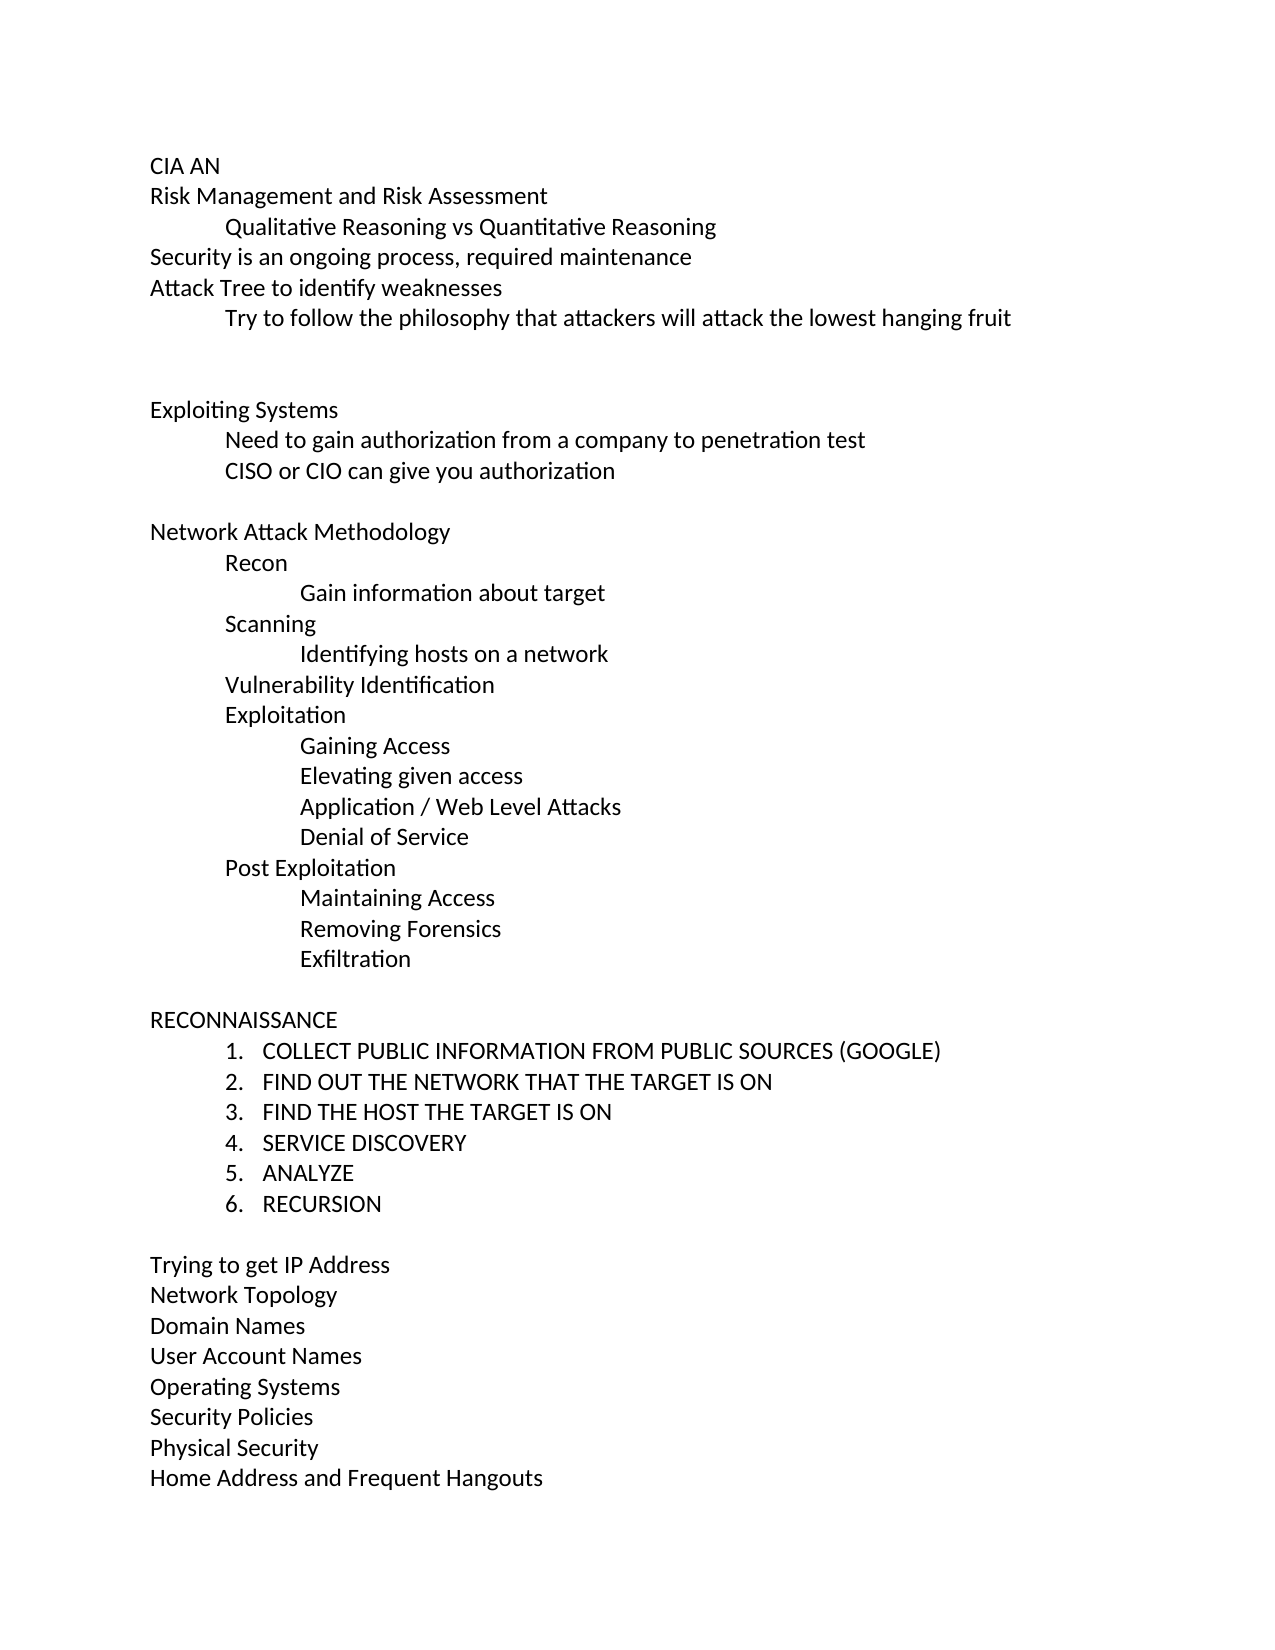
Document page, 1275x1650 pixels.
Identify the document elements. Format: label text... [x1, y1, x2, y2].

text Security Policies [150, 1401, 1125, 1432]
text Attack Tree to identify weaknesses [150, 272, 1125, 303]
text Gain information about target [150, 577, 1125, 608]
text Qualitative Reasoning vs Quantitative Reasoning [150, 211, 1125, 242]
text Physical Security [150, 1432, 1125, 1462]
text Exploitation [150, 699, 1125, 730]
text Maintaining Access [150, 882, 1125, 913]
list RECURSION [225, 1188, 1125, 1218]
list FIND THE HOST THE TARGET IS ON [225, 1096, 1125, 1127]
text Operating Systems [150, 1371, 1125, 1401]
text Home Address and Frequent Hangouts [150, 1462, 1125, 1493]
text Trying to get IP Address [150, 1249, 1125, 1279]
text Recon [150, 547, 1125, 577]
text Identifying hosts on a network [150, 638, 1125, 669]
text Network Attack Methodology [150, 516, 1125, 547]
text Denial of Service [150, 821, 1125, 852]
list SERVICE DISCOVERY [225, 1127, 1125, 1157]
text Scanning [150, 608, 1125, 638]
text Gaining Access [150, 730, 1125, 760]
text Vulnerability Identification [150, 669, 1125, 699]
text CISO or CIO can give you authorization [150, 455, 1125, 486]
list ANALYZE [225, 1157, 1125, 1188]
text User Account Names [150, 1340, 1125, 1371]
text Security is an ongoing process, required maintenance [150, 242, 1125, 272]
text Exploiting Systems [150, 394, 1125, 425]
text Need to gain authorization from a company to penetration test [150, 425, 1125, 455]
text Network Topology [150, 1279, 1125, 1310]
text Elevating given access Application / Web Level Attacks [150, 760, 1125, 821]
text RECONNAISSANCE [150, 1004, 1125, 1035]
text Domain Names [150, 1310, 1125, 1340]
list FIND OUT THE NETWORK THAT THE TARGET IS ON [225, 1066, 1125, 1096]
text Removing Forensics [150, 913, 1125, 943]
text Risk Management and Risk Assessment [150, 181, 1125, 211]
text Exfiltration [150, 943, 1125, 974]
list COLLECT PUBLIC INFORMATION FROM PUBLIC SOURCES (GOOGLE) [225, 1035, 1125, 1066]
text Try to follow the philosophy that attackers will attack the lowest hanging fruit [150, 303, 1125, 333]
text CIA AN [150, 150, 1125, 181]
text Post Exploitation [150, 852, 1125, 882]
